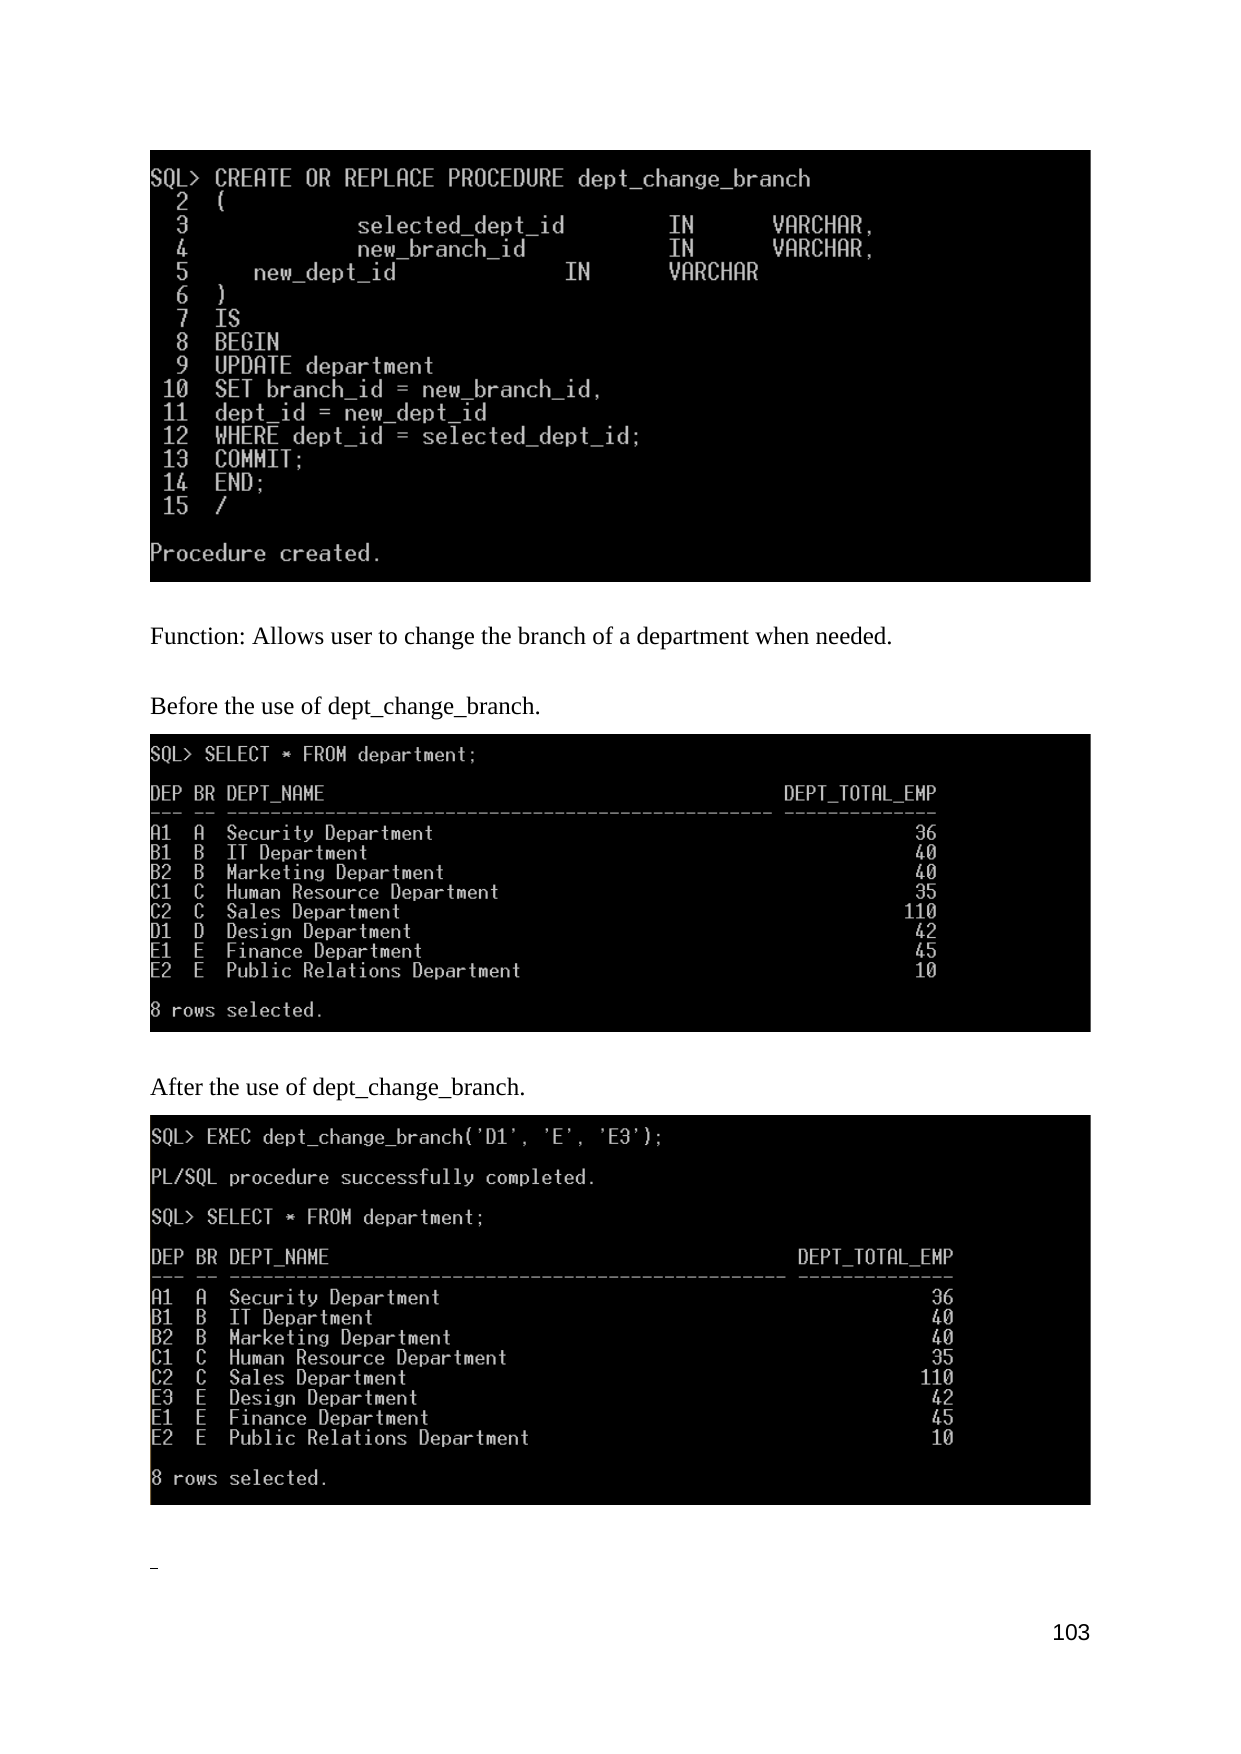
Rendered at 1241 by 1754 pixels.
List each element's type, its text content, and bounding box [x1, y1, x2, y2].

picture [150, 150, 1091, 582]
picture [150, 1115, 1091, 1505]
picture [150, 734, 1091, 1032]
text After the use of dept_change_branch. [150, 1072, 1090, 1115]
text Function: Allows user to change the branch of a department when needed. [150, 621, 1090, 650]
text Before the use of dept_change_branch. [150, 691, 1090, 734]
